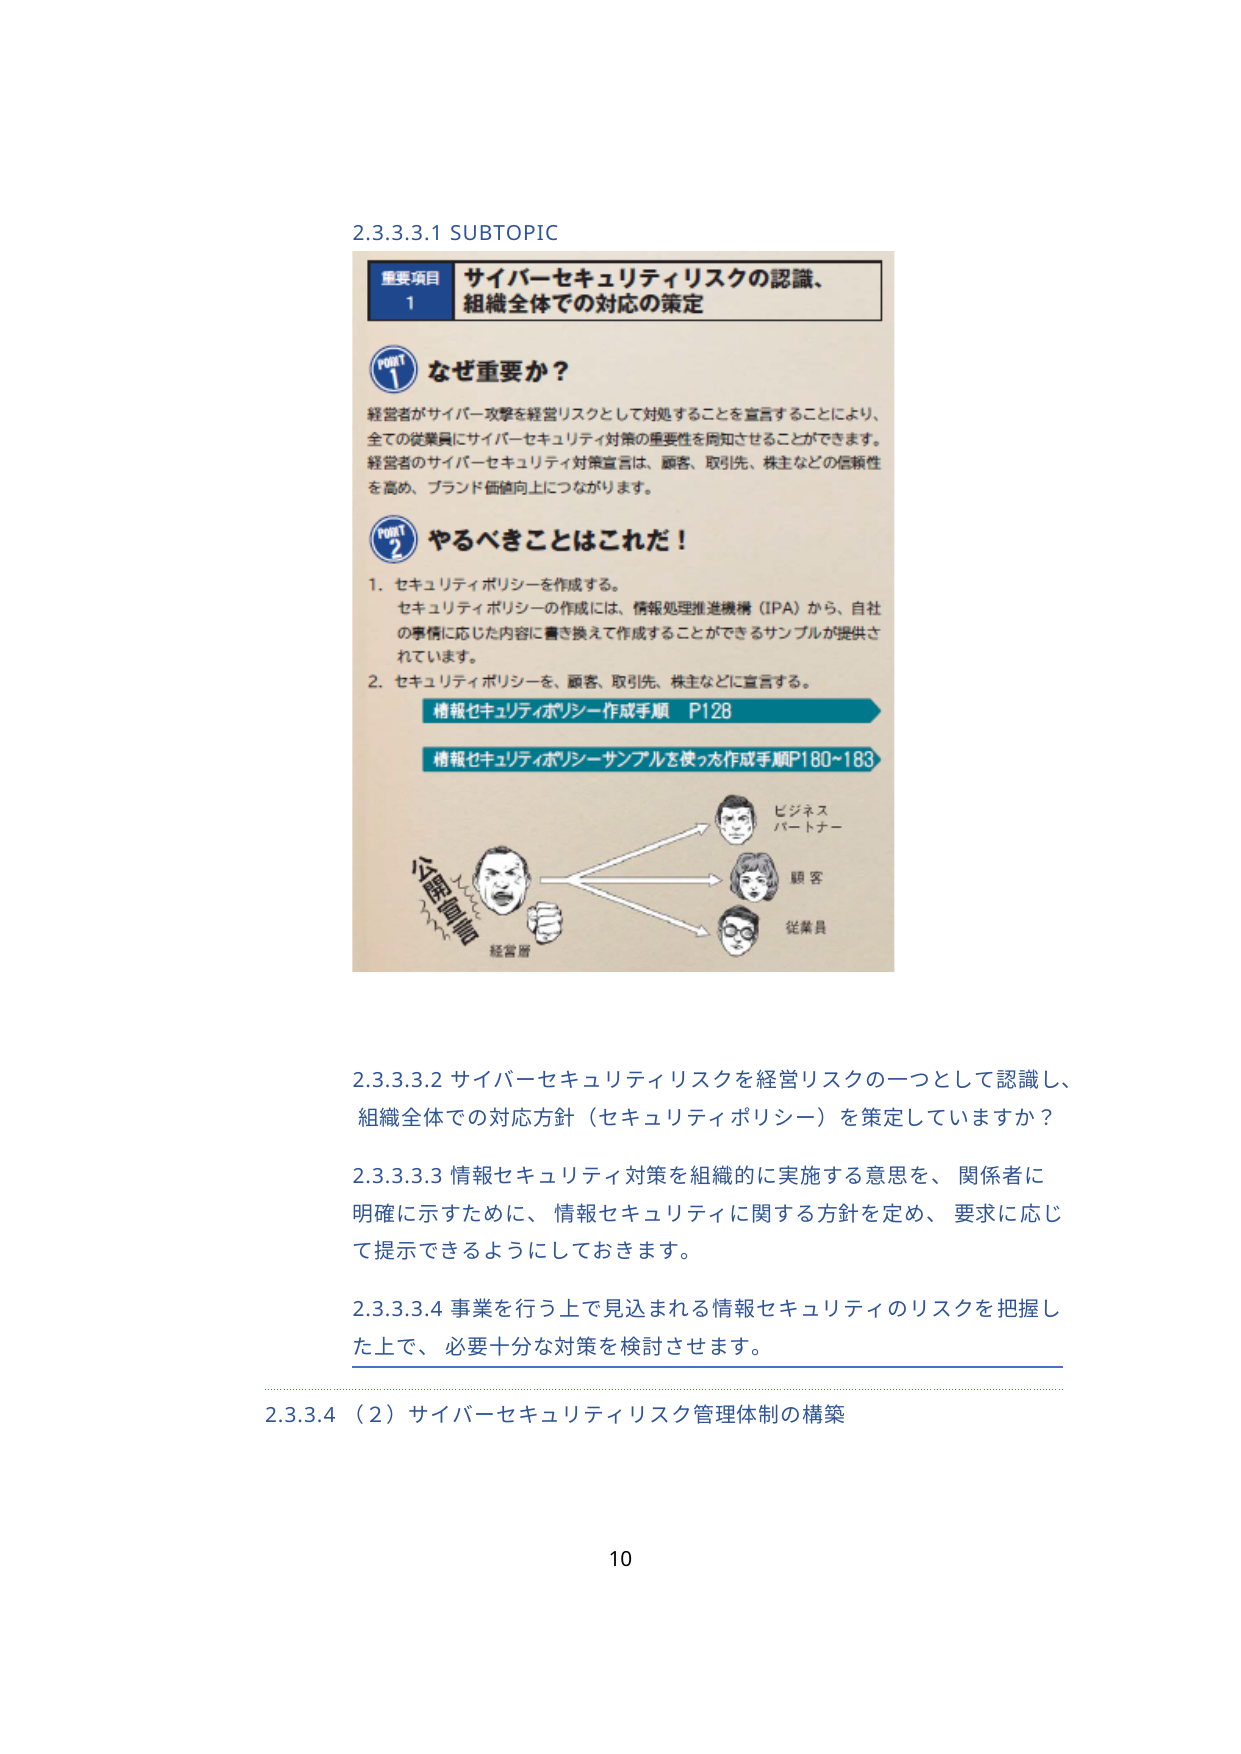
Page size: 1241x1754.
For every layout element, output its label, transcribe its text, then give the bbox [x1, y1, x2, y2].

text 事業を行う上で見込まれる情報セキュリティのリスクを把握した上で、 必要十分な対策を検討させます。 [352, 1289, 1063, 1366]
picture [352, 251, 895, 972]
text サイバーセキュリティリスクを経営リスクの一つとして認識し、 組織全体での対応方針（セキュリティポリシー）を策定していますか？ [352, 1060, 1063, 1135]
text 情報セキュリティ対策を組織的に実施する意思を、 関係者に明確に示すために、 情報セキュリティに関する方針を定め、 要求に応じて提示できるようにしておきます。 [352, 1156, 1063, 1268]
text （２）サイバーセキュリティリスク管理体制の構築 [265, 1388, 1063, 1432]
